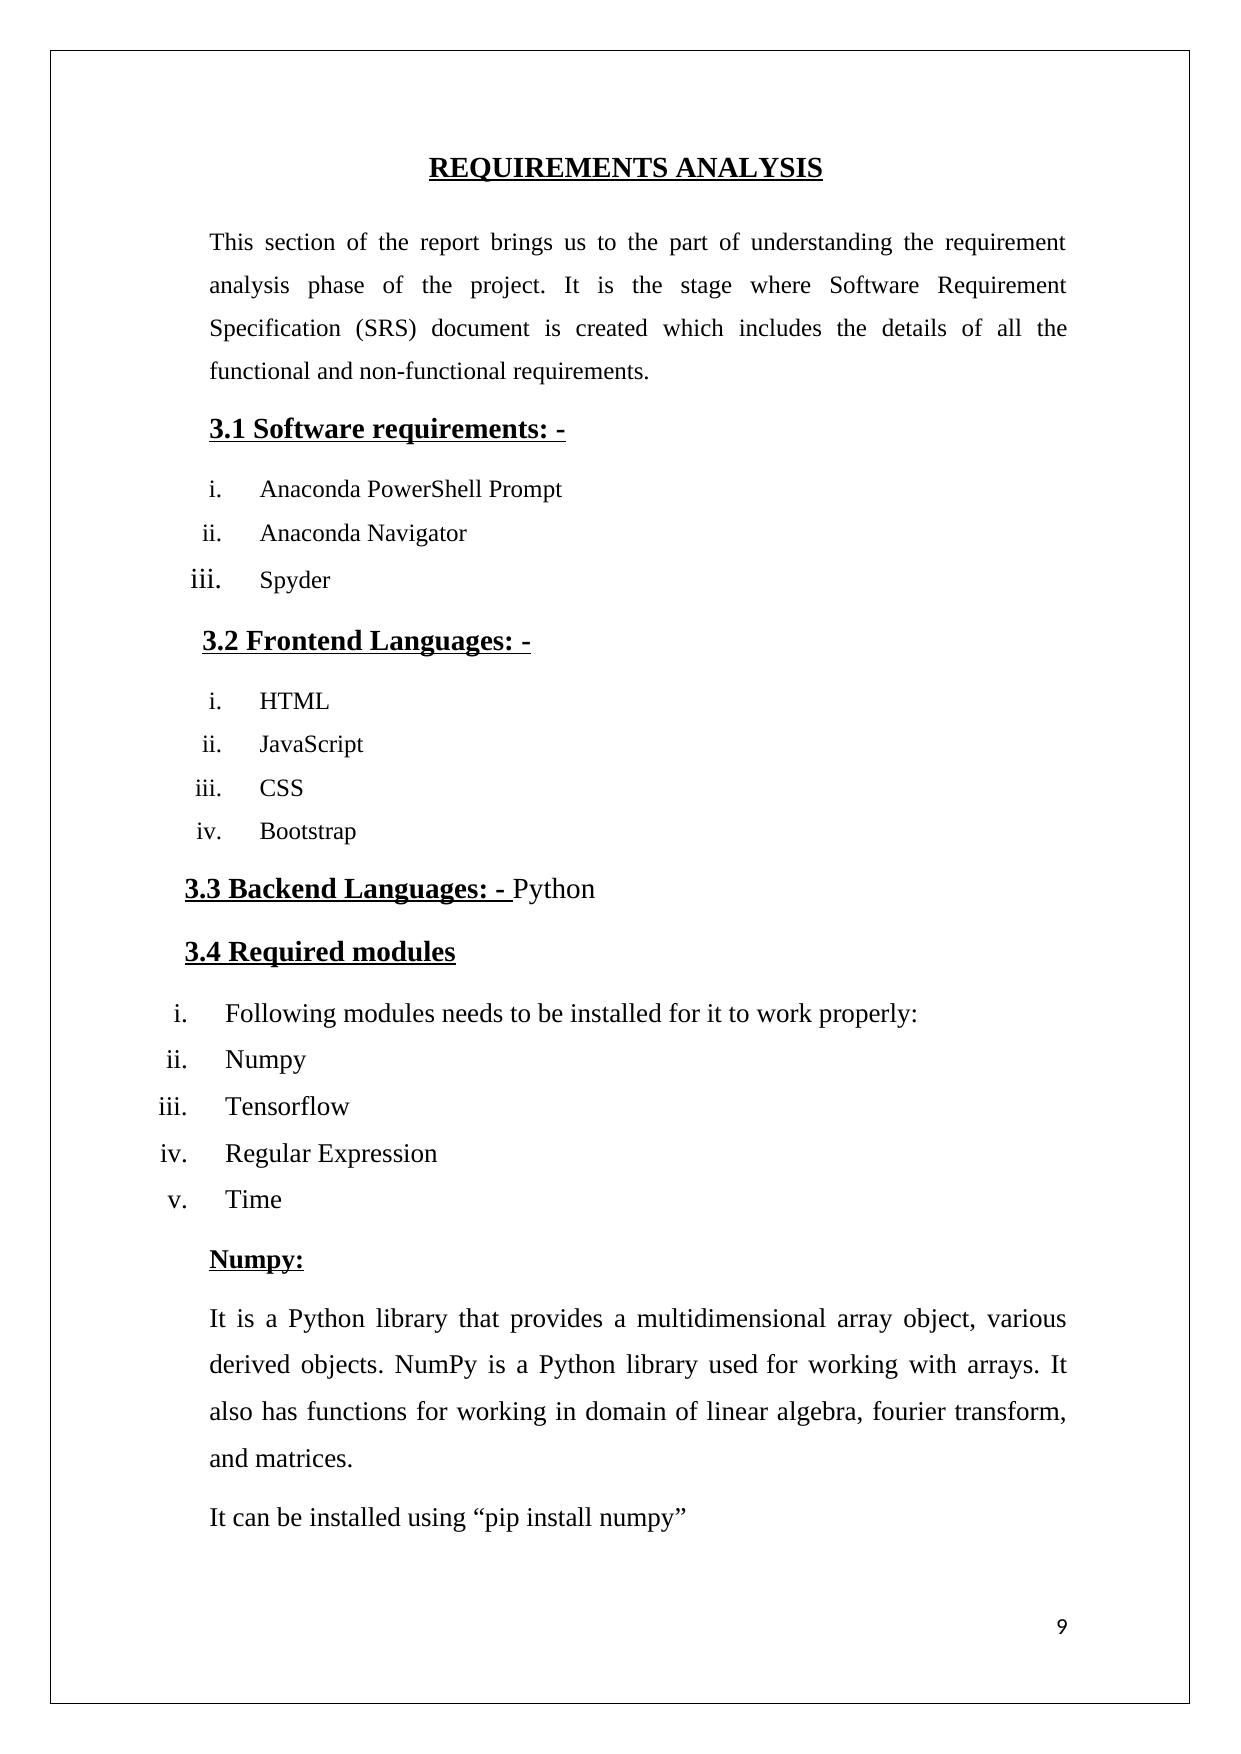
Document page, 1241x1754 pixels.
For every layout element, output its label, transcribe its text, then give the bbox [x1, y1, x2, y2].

list Anaconda Navigator [222, 518, 1067, 546]
text 3.4 Required modules [166, 934, 1067, 968]
list Following modules needs to be installed for it to work properly: [187, 997, 1067, 1028]
list HTML [222, 686, 1067, 715]
text 3.3 Backend Languages: - Python [184, 871, 1067, 905]
list Bootstrap [222, 816, 1067, 844]
list Regular Expression [187, 1137, 1067, 1168]
list Time [187, 1184, 1067, 1215]
list Numpy [187, 1044, 1067, 1075]
text Numpy: [209, 1243, 1067, 1274]
text 3.1 Software requirements: - [209, 412, 1067, 445]
text It is a Python library that provides a multidimensional array object, various derived objects. NumPy is a Python library used for working with arrays. It also has functions for working in domain of linear algebra, fourier transform, and matrices. [209, 1302, 1067, 1473]
list Anaconda PowerShell Prompt [222, 474, 1067, 503]
list Spyder [222, 561, 1067, 594]
text 3.2 Frontend Languages: - [166, 623, 1067, 657]
text This section of the report brings us to the part of understanding the requirement analysis phase of the project. It is the stage where Software Requirement Specification (SRS) document is created which includes the details of all the functional and non-functional requirements. [209, 227, 1067, 385]
list Tensorflow [187, 1090, 1067, 1121]
list JavaScript [222, 729, 1067, 758]
text It can be installed using “pip install numpy” [209, 1501, 1067, 1532]
text REQUIREMENTS ANALYSIS [184, 150, 1067, 183]
list CSS [222, 773, 1067, 801]
